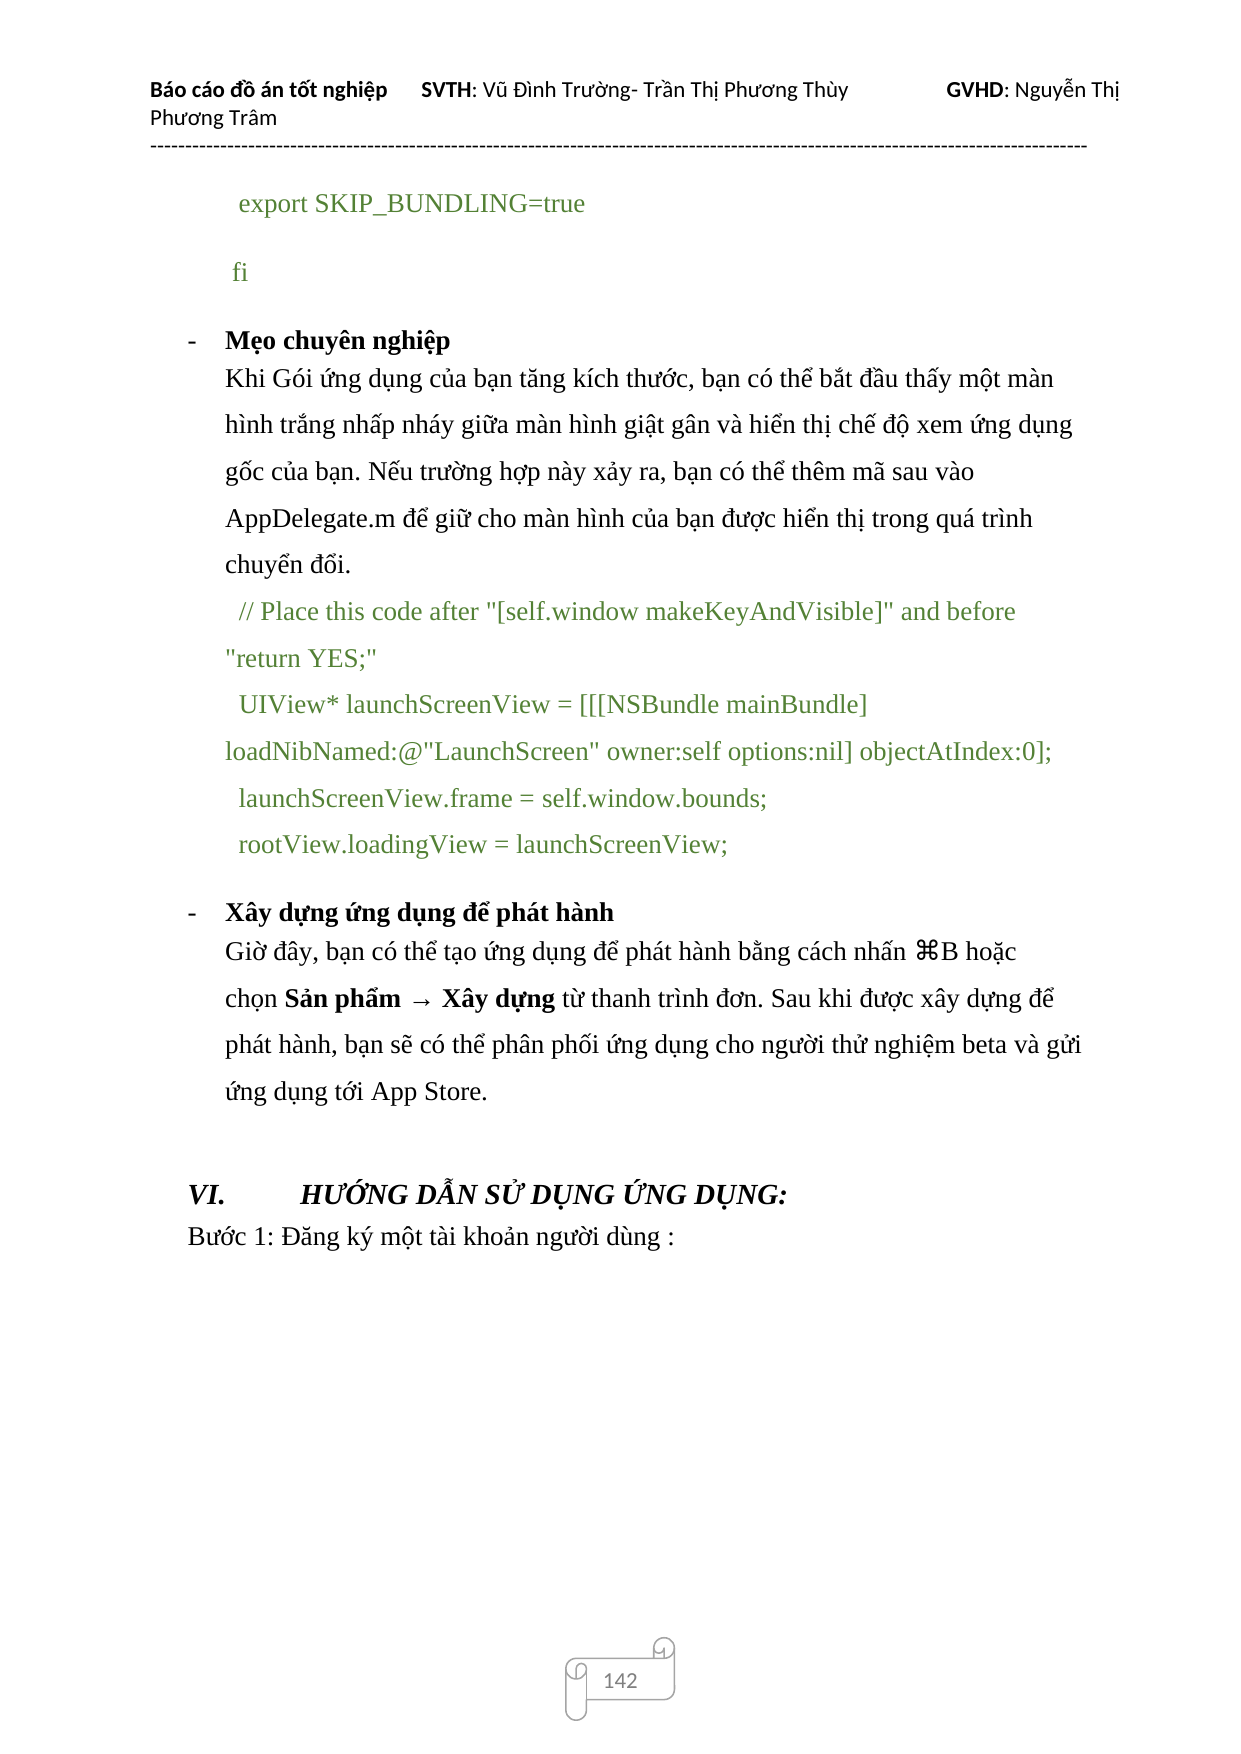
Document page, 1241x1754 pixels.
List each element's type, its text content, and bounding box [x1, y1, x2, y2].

text rootView.loadingView = launchScreenView; [225, 828, 1090, 860]
text // Place this code after "[self.window makeKeyAndVisible]" and before "return YES;" [225, 595, 1090, 673]
text Bước 1: Đăng ký một tài khoản người dùng : [187, 1219, 1090, 1251]
subtitle HƯỚNG DẪN SỬ DỤNG ỨNG DỤNG: [187, 1177, 1090, 1211]
text launchScreenView.frame = self.window.bounds; [225, 782, 1090, 813]
text export SKIP_BUNDLING=true [225, 187, 1090, 218]
subtitle Xây dựng ứng dụng để phát hành [187, 896, 1090, 927]
text Giờ đây, bạn có thể tạo ứng dụng để phát hành bằng cách nhấn ⌘B hoặc chọn Sản phẩm → Xây dựng từ thanh trình đơn. Sau khi được xây dựng để phát hành, bạn sẽ có thể phân phối ứng dụng cho người thử nghiệm beta và gửi ứng dụng tới App Store. [225, 934, 1090, 1106]
text Khi Gói ứng dụng của bạn tăng kích thước, bạn có thể bắt đầu thấy một màn hình trắng nhấp nháy giữa màn hình giật gân và hiển thị chế độ xem ứng dụng gốc của bạn. Nếu trường hợp này xảy ra, bạn có thể thêm mã sau vào AppDelegate.m để giữ cho màn hình của bạn được hiển thị trong quá trình chuyển đổi. [225, 362, 1090, 580]
text fi [225, 256, 1090, 287]
subtitle Mẹo chuyên nghiệp [187, 324, 1090, 355]
text UIView* launchScreenView = [[[NSBundle mainBundle] loadNibNamed:@"LaunchScreen" owner:self options:nil] objectAtIndex:0]; [225, 688, 1090, 766]
